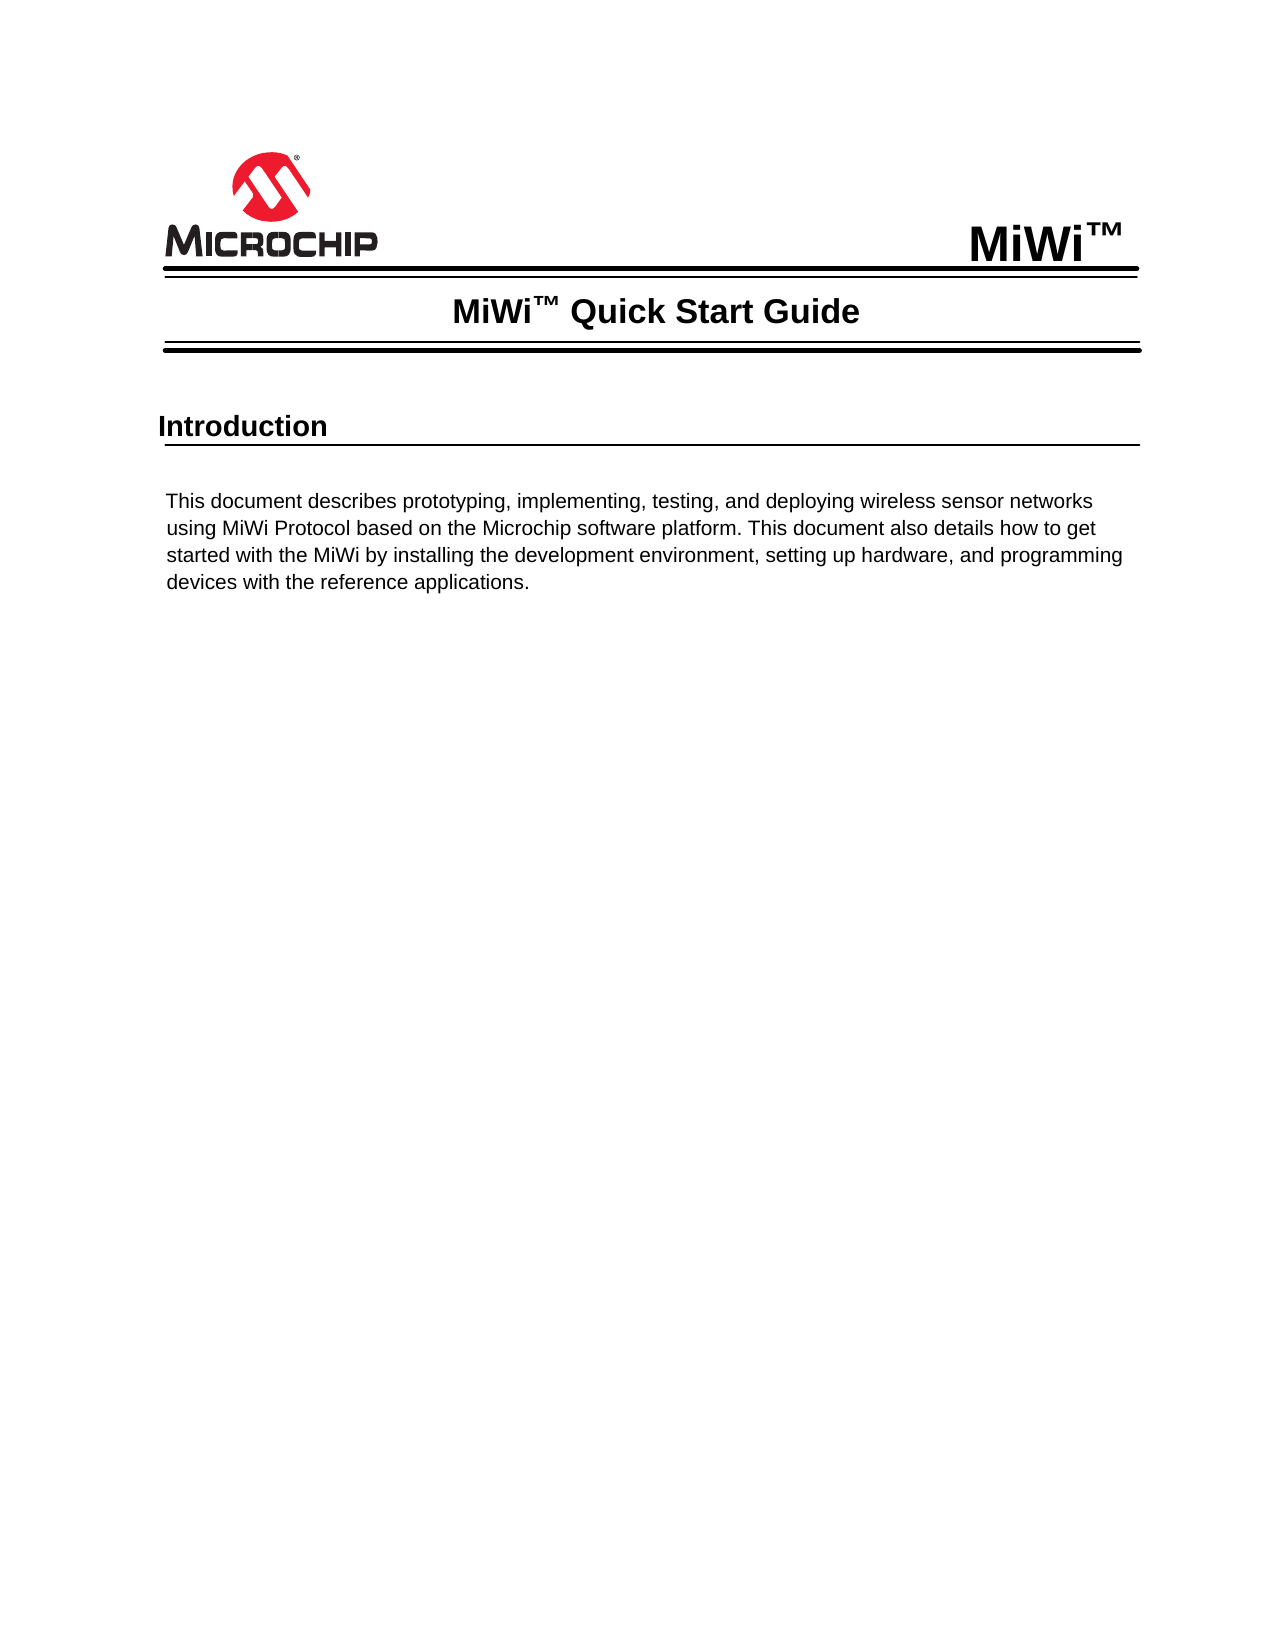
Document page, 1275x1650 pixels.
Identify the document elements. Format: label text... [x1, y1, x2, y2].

text This document describes prototyping, implementing, testing, and deploying wireless sensor networks using MiWi Protocol based on the Microchip software platform. This document also details how to get started with the MiWi by installing the development environment, setting up hardware, and programming devices with the reference applications. [165, 489, 1138, 593]
subtitle Introduction [158, 408, 1140, 442]
